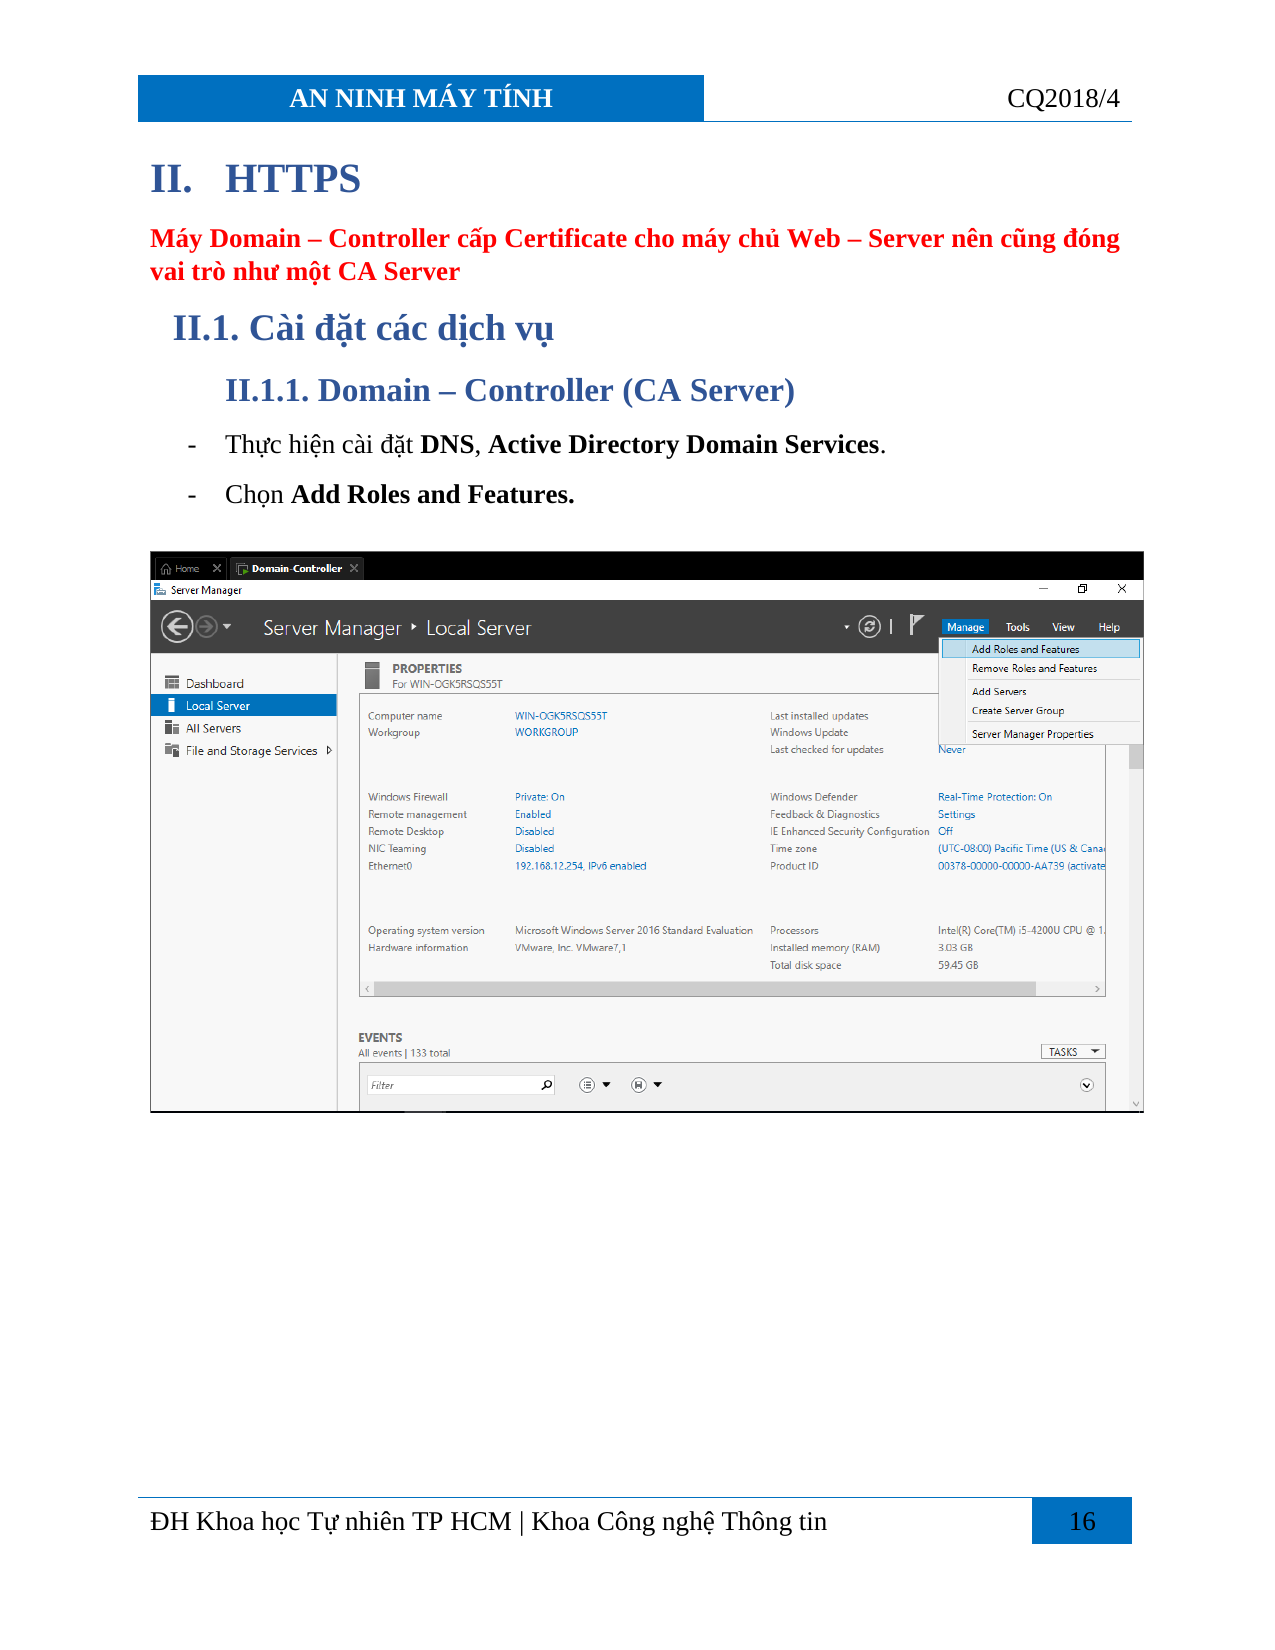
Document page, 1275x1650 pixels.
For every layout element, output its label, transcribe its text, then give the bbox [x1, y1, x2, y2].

text HTTPS [150, 153, 1144, 201]
text Cài đặt các dịch vụ [172, 305, 1144, 348]
text Domain – Controller (CA Server) [225, 370, 1144, 408]
text Máy Domain – Controller cấp Certificate cho máy chủ Web – Server nên cũng đóng vai trò như một CA Server [150, 222, 1144, 286]
list Thực hiện cài đặt DNS, Active Directory Domain Services. [187, 428, 1144, 459]
list Chọn Add Roles and Features. [187, 478, 1144, 509]
picture [150, 551, 1144, 1113]
